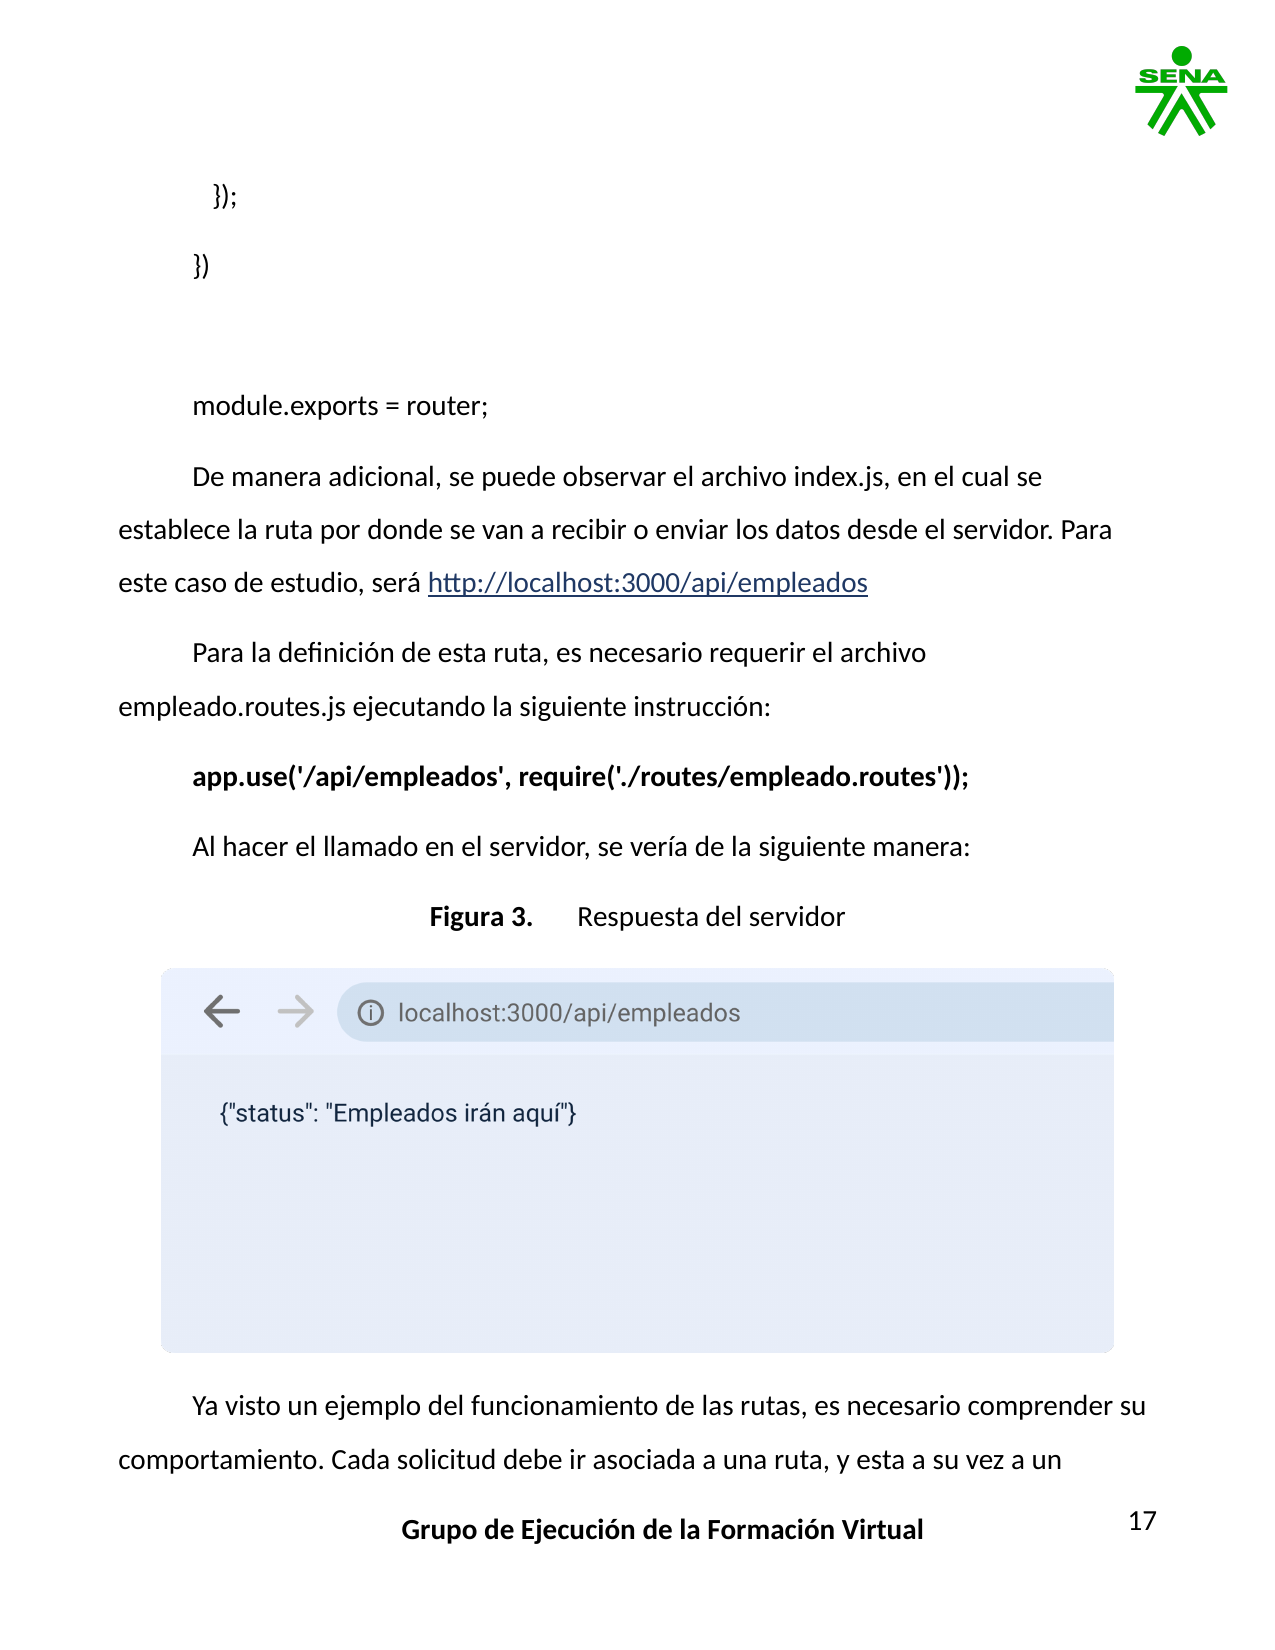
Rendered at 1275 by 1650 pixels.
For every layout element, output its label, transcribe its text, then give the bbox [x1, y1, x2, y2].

picture [1135, 46, 1228, 136]
text }) [118, 247, 1157, 283]
text Respuesta del servidor [118, 898, 1157, 934]
picture [161, 968, 1114, 1353]
text Para la definición de esta ruta, es necesario requerir el archivo empleado.routes.js ejecutando la siguiente instrucción: [118, 634, 1157, 724]
text module.exports = router; [118, 387, 1157, 423]
text }); [118, 177, 1157, 213]
text Al hacer el llamado en el servidor, se vería de la siguiente manera: [118, 828, 1157, 864]
text De manera adicional, se puede observar el archivo index.js, en el cual se establece la ruta por donde se van a recibir o enviar los datos desde el servidor. Para este caso de estudio, será http://localhost:3000/api/empleados [118, 458, 1157, 600]
text app.use('/api/empleados', require('./routes/empleado.routes')); [118, 758, 1157, 794]
